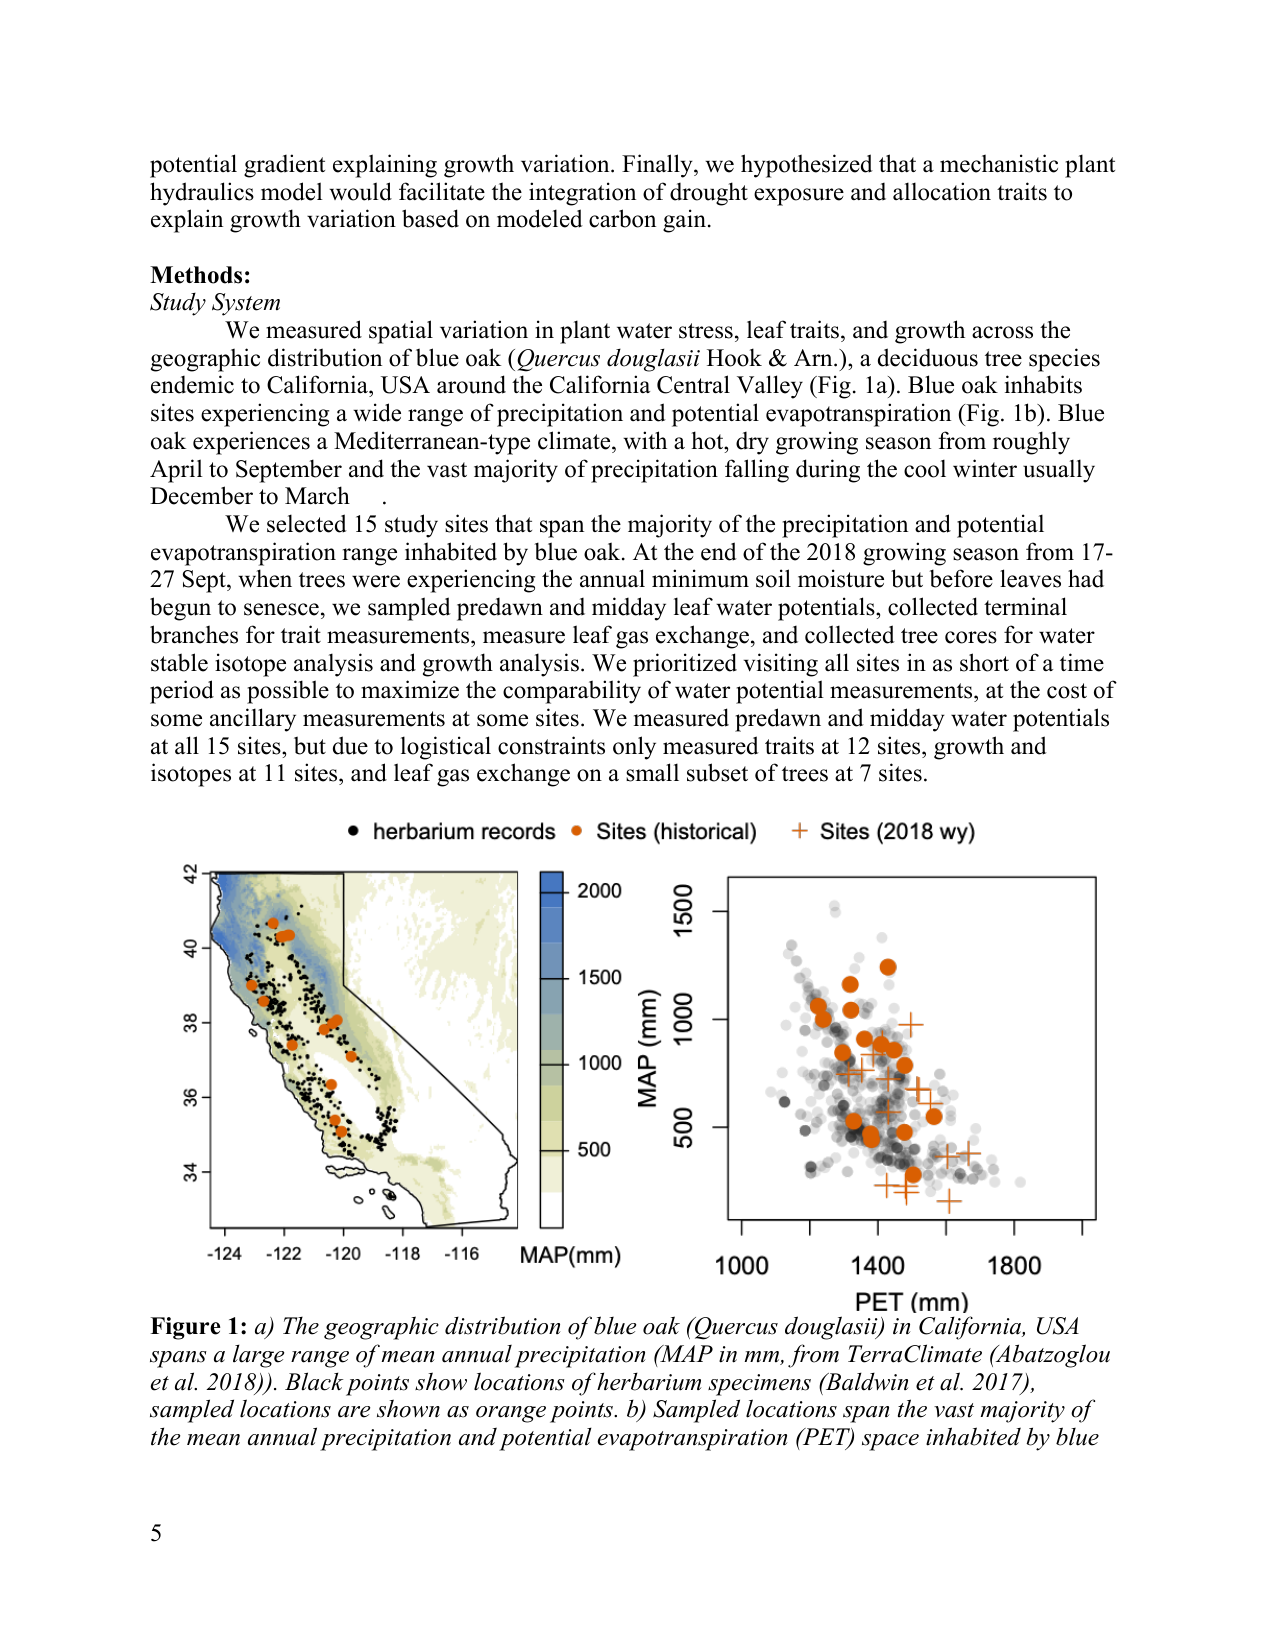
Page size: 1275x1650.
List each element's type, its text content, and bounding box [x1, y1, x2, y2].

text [150, 1313, 1125, 1451]
text We measured spatial variation in plant water stress, leaf traits, and growth across the geographic distribution of blue oak (Quercus douglasii Hook & Arn.), a deciduous tree species endemic to California, USA around the California Central Valley (Fig. 1a). Blue oak inhabits sites experiencing a wide range of precipitation and potential evapotranspiration (Fig. 1b). Blue oak experiences a Mediterranean-type climate, with a hot, dry growing season from roughly April to September and the vast majority of precipitation falling during the cool winter usually December to March. [150, 316, 1125, 510]
text We selected 15 study sites that span the majority of the precipitation and potential evapotranspiration range inhabited by blue oak. At the end of the 2018 growing season from 17-27 Sept, when trees were experiencing the annual minimum soil moisture but before leaves had begun to senesce, we sampled predawn and midday leaf water potentials, collected terminal branches for trait measurements, measure leaf gas exchange, and collected tree cores for water stable isotope analysis and growth analysis. We prioritized visiting all sites in as short of a time period as possible to maximize the comparability of water potential measurements, at the cost of some ancillary measurements at some sites. We measured predawn and midday water potentials at all 15 sites, but due to logistical constraints only measured traits at 12 sites, growth and isotopes at 11 sites, and leaf gas exchange on a small subset of trees at 7 sites. [150, 510, 1125, 787]
picture [150, 787, 1125, 1313]
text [150, 150, 1125, 233]
text Methods: [150, 261, 1125, 288]
text Study System [150, 288, 1125, 316]
